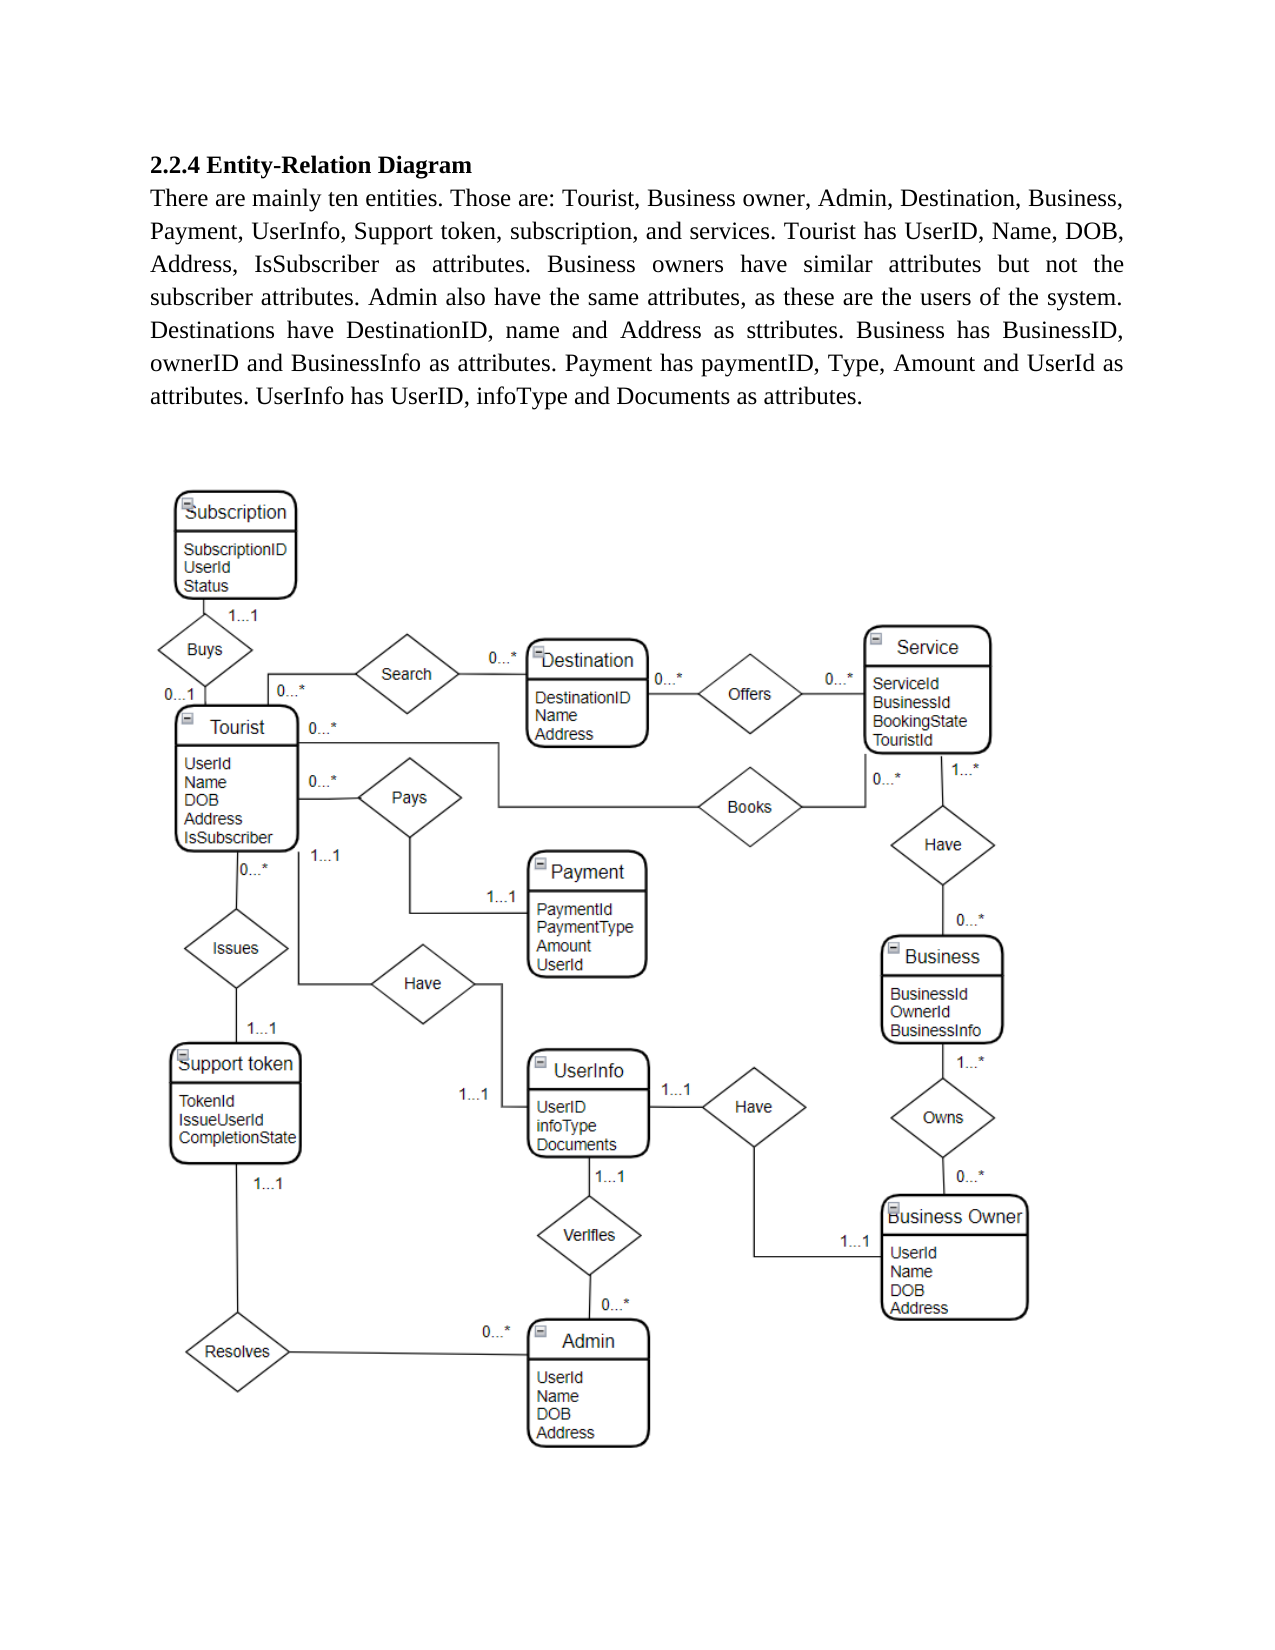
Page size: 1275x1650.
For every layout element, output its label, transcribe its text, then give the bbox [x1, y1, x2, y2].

text There are mainly ten entities. Those are: Tourist, Business owner, Admin, Destination, Business, Payment, UserInfo, Support token, subscription, and services. Tourist has UserID, Name, DOB, Address, IsSubscriber as attributes. Business owners have similar attributes but not the subscriber attributes. Admin also have the same attributes, as these are the users of the system. Destinations have DestinationID, name and Address as sttributes. Business has BusinessID, ownerID and BusinessInfo as attributes. Payment has paymentID, Type, Amount and UserId as attributes. UserInfo has UserID, infoType and Documents as attributes. [150, 183, 1125, 410]
text 2.2.4 Entity-Relation Diagram [150, 150, 1125, 179]
picture [150, 480, 1060, 1462]
